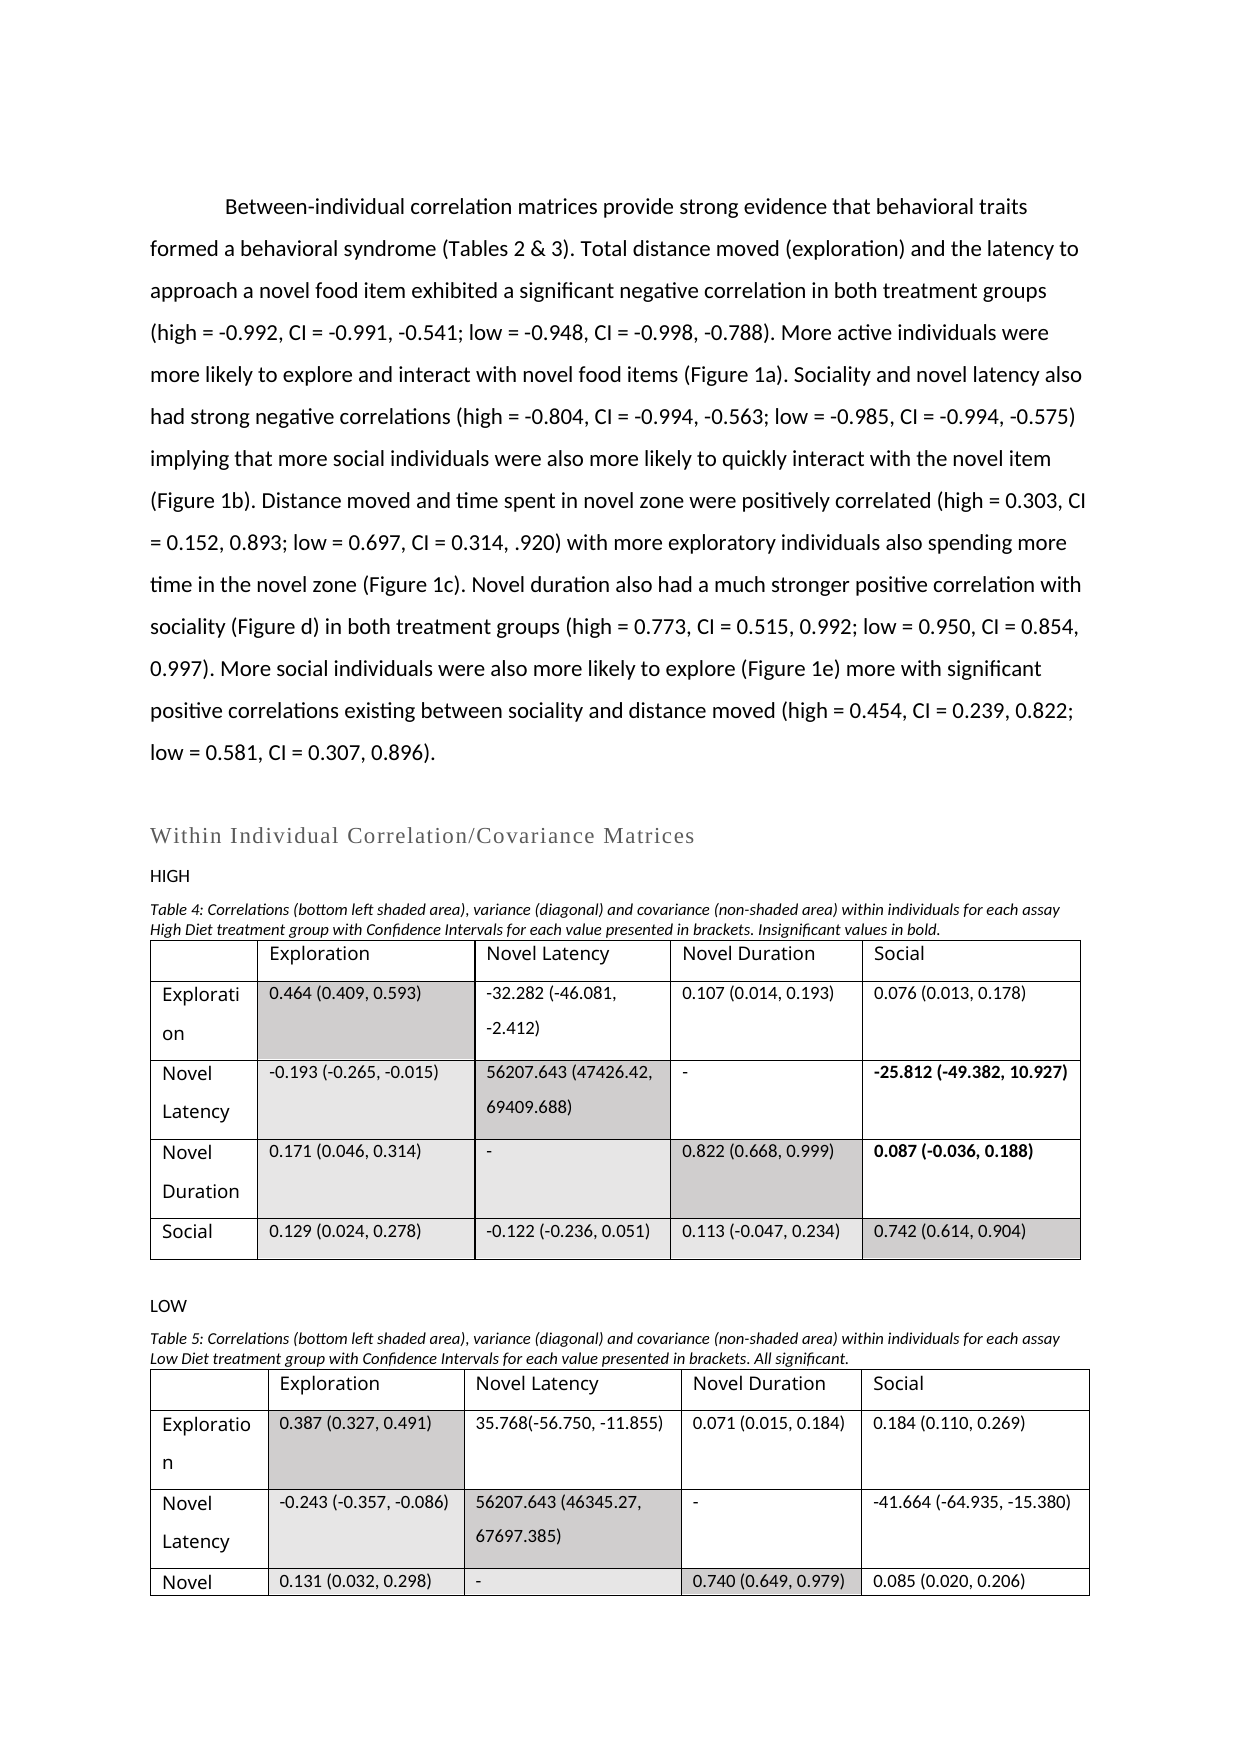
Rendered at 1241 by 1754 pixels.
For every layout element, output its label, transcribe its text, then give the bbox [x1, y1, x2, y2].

table_cell 0.129 (0.024, 0.278) [258, 1219, 474, 1258]
table_cell -25.812 (-49.382, 10.927) [863, 1061, 1080, 1139]
text LOW [150, 1294, 1090, 1317]
table_cell Novel Latency [151, 1061, 257, 1139]
table_header Novel Duration [682, 1370, 861, 1410]
text Table 4: Correlations (bottom left shaded area), variance (diagonal) and covariance (non-shaded area) within individuals for each assay High Diet treatment group with Confidence Intervals for each value presented in brackets. Insignificant values in bold. [150, 899, 1090, 940]
table_cell 0.076 (0.013, 0.178) [863, 982, 1080, 1059]
table_header Novel Latency [465, 1370, 681, 1410]
table_header [151, 941, 257, 981]
table_cell 0.387 (0.327, 0.491) [269, 1411, 464, 1489]
table_cell 0.107 (0.014, 0.193) [671, 982, 862, 1059]
table_header [151, 1370, 268, 1410]
text Between-individual correlation matrices provide strong evidence that behavioral traits formed a behavioral syndrome (Tables 2 & 3). Total distance moved (exploration) and the latency to approach a novel food item exhibited a significant negative correlation in both treatment groups (high = -0.992, CI = -0.991, -0.541; low = -0.948, CI = -0.998, -0.788). More active individuals were more likely to explore and interact with novel food items (Figure 1a). Sociality and novel latency also had strong negative correlations (high = -0.804, CI = -0.994, -0.563; low = -0.985, CI = -0.994, -0.575) implying that more social individuals were also more likely to quickly interact with the novel item (Figure 1b). Distance moved and time spent in novel zone were positively correlated (high = 0.303, CI = 0.152, 0.893; low = 0.697, CI = 0.314, .920) with more exploratory individuals also spending more time in the novel zone (Figure 1c). Novel duration also had a much stronger positive correlation with sociality (Figure d) in both treatment groups (high = 0.773, CI = 0.515, 0.992; low = 0.950, CI = 0.854, 0.997). More social individuals were also more likely to explore (Figure 1e) more with significant positive correlations existing between sociality and distance moved (high = 0.454, CI = 0.239, 0.822; low = 0.581, CI = 0.307, 0.896). [150, 192, 1090, 766]
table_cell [269, 1569, 464, 1594]
table_cell -32.282 (-46.081, -2.412) [476, 982, 670, 1059]
table_cell -0.243 (-0.357, -0.086) [269, 1490, 464, 1568]
text Table 5: Correlations (bottom left shaded area), variance (diagonal) and covariance (non-shaded area) within individuals for each assay Low Diet treatment group with Confidence Intervals for each value presented in brackets. All significant. [150, 1328, 1090, 1369]
table_header Novel Latency [476, 941, 670, 981]
table_header Exploration [269, 1370, 464, 1410]
table_cell 0.822 (0.668, 0.999) [671, 1140, 862, 1218]
table_cell Novel Duration [151, 1569, 268, 1594]
table_header Social [863, 941, 1080, 981]
table_cell Exploration [151, 1411, 268, 1489]
table_cell 35.768(-56.750, -11.855) [465, 1411, 681, 1489]
table_cell 56207.643 (46345.27, 67697.385) [465, 1490, 681, 1568]
table_cell Exploration [151, 982, 257, 1059]
table_header Exploration [258, 941, 474, 981]
table_cell 0.113 (-0.047, 0.234) [671, 1219, 862, 1258]
table_cell 0.171 (0.046, 0.314) [258, 1140, 474, 1218]
table_cell 0.742 (0.614, 0.904) [863, 1219, 1080, 1258]
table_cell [862, 1569, 1089, 1594]
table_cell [682, 1569, 861, 1594]
table_cell 56207.643 (47426.42, 69409.688) [476, 1061, 670, 1139]
table_cell -0.193 (-0.265, -0.015) [258, 1061, 474, 1139]
table_header Novel Duration [671, 941, 862, 981]
table_header Social [862, 1370, 1089, 1410]
table_cell Social [151, 1219, 257, 1258]
table_cell 0.071 (0.015, 0.184) [682, 1411, 861, 1489]
table_cell 0.184 (0.110, 0.269) [862, 1411, 1089, 1489]
table_cell - [465, 1569, 681, 1594]
table_cell 0.464 (0.409, 0.593) [258, 982, 474, 1059]
table_cell Novel Duration [151, 1140, 257, 1218]
table_cell 0.087 (-0.036, 0.188) [863, 1140, 1080, 1218]
table_cell -0.122 (-0.236, 0.051) [476, 1219, 670, 1258]
table_cell - [476, 1140, 670, 1218]
table_cell Novel Latency [151, 1490, 268, 1568]
table_cell -41.664 (-64.935, -15.380) [862, 1490, 1089, 1568]
table_cell - [682, 1490, 861, 1568]
subtitle Within Individual Correlation/Covariance Matrices [150, 822, 1090, 848]
text HIGH [150, 865, 1090, 888]
table_cell - [671, 1061, 862, 1139]
